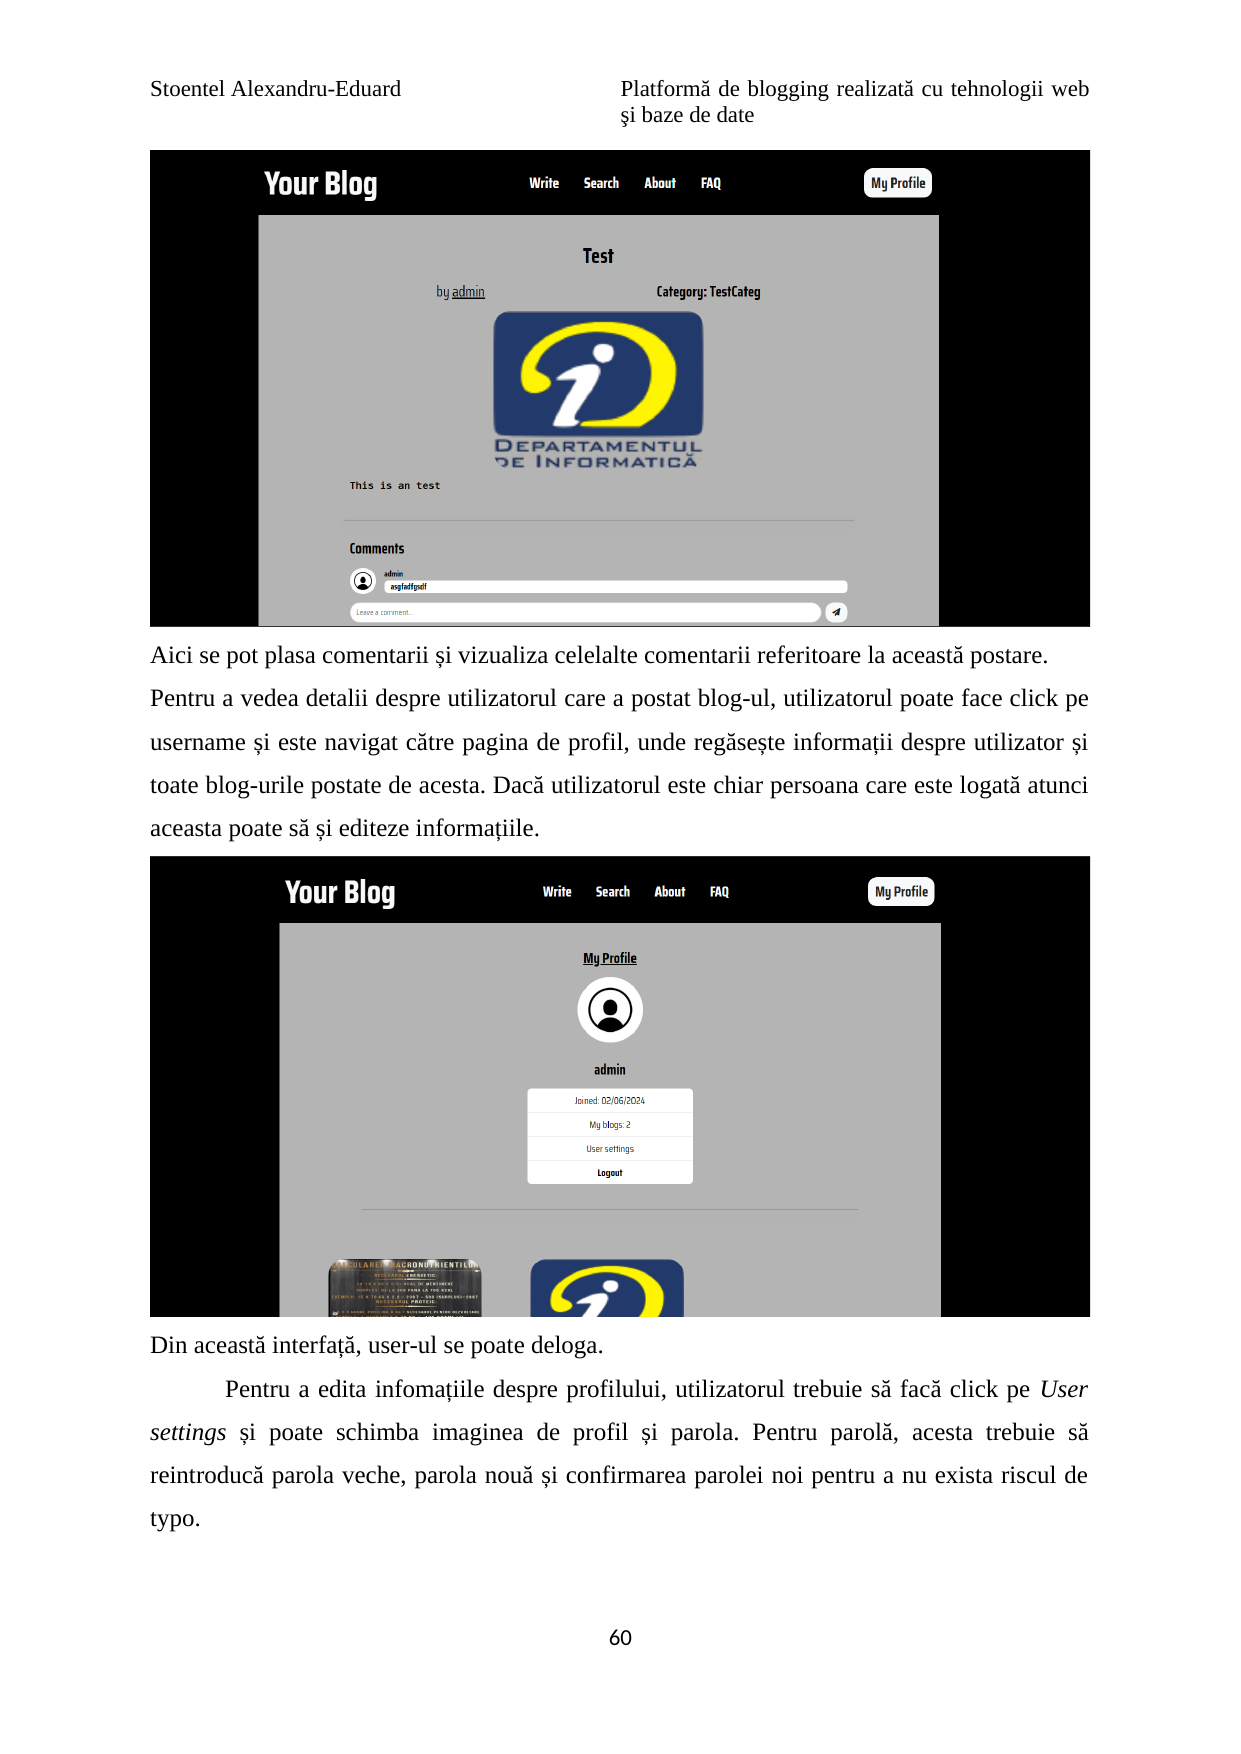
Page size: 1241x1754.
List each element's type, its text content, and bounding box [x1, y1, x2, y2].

text Aici se pot plasa comentarii și vizualiza celelalte comentarii referitoare la această postare. [150, 640, 1090, 669]
picture [150, 856, 1091, 1317]
picture [150, 150, 1091, 627]
text Pentru a edita infomațiile despre profilului, utilizatorul trebuie să facă click pe User settings și poate schimba imaginea de profil și parola. Pentru parolă, acesta trebuie să reintroducă parola veche, parola nouă și confirmarea parolei noi pentru a nu exista riscul de typo. [150, 1374, 1090, 1532]
text Pentru a vedea detalii despre utilizatorul care a postat blog-ul, utilizatorul poate face click pe username și este navigat către pagina de profil, unde regăsește informații despre utilizator și toate blog-urile postate de acesta. Dacă utilizatorul este chiar persoana care este logată atunci aceasta poate să și editeze informațiile. [150, 683, 1090, 842]
text Din această interfață, user-ul se poate deloga. [150, 1331, 1090, 1359]
